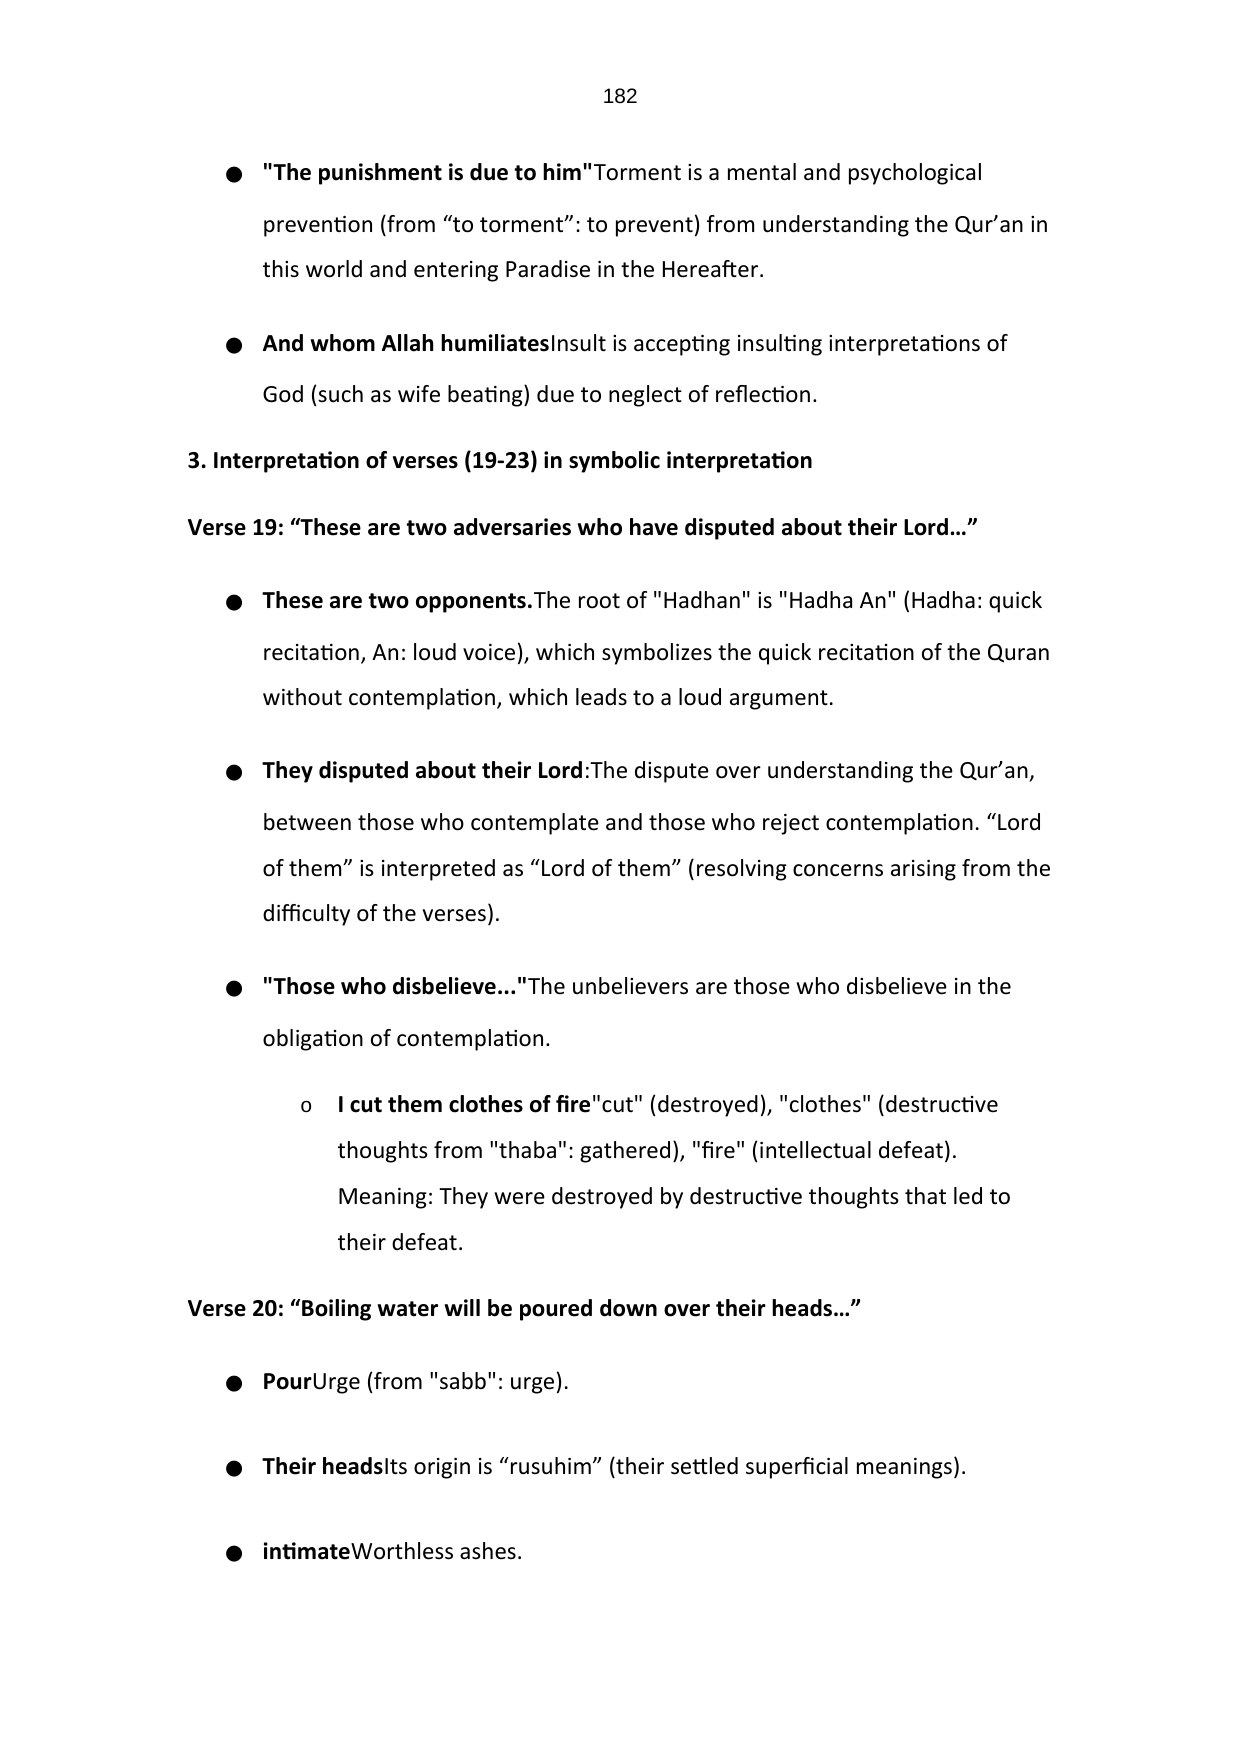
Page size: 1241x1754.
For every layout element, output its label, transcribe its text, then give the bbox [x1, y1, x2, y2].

list And whom Allah humiliatesInsult is accepting insulting interpretations of God (such as wife beating) due to neglect of reflection. [225, 320, 1053, 409]
text Verse 20: “Boiling water will be poured down over their heads…” [187, 1292, 1053, 1323]
list PourUrge (from "sabb": urge). [225, 1359, 1053, 1401]
list These are two opponents.The root of "Hadhan" is "Hadha An" (Hadha: quick recitation, An: loud voice), which symbolizes the quick recitation of the Quran without contemplation, which leads to a loud argument. [225, 578, 1053, 712]
list "Those who disbelieve..."The unbelievers are those who disbelieve in the obligation of contemplation. [225, 964, 1053, 1052]
list intimateWorthless ashes. [225, 1528, 1053, 1571]
text Verse 19: “These are two adversaries who have disputed about their Lord…” [187, 511, 1053, 542]
list "The punishment is due to him"Torment is a mental and psychological prevention (from “to torment”: to prevent) from understanding the Qur’an in this world and entering Paradise in the Hereafter. [225, 150, 1053, 284]
text 3. Interpretation of verses (19-23) in symbolic interpretation [187, 445, 1053, 475]
list I cut them clothes of fire"cut" (destroyed), "clothes" (destructive thoughts from "thaba": gathered), "fire" (intellectual defeat). Meaning: They were destroyed by destructive thoughts that led to their defeat. [300, 1088, 1053, 1256]
list Their headsIts origin is “rusuhim” (their settled superficial meanings). [225, 1444, 1053, 1486]
list They disputed about their Lord:The dispute over understanding the Qur’an, between those who contemplate and those who reject contemplation. “Lord of them” is interpreted as “Lord of them” (resolving concerns arising from the difficulty of the verses). [225, 748, 1053, 928]
